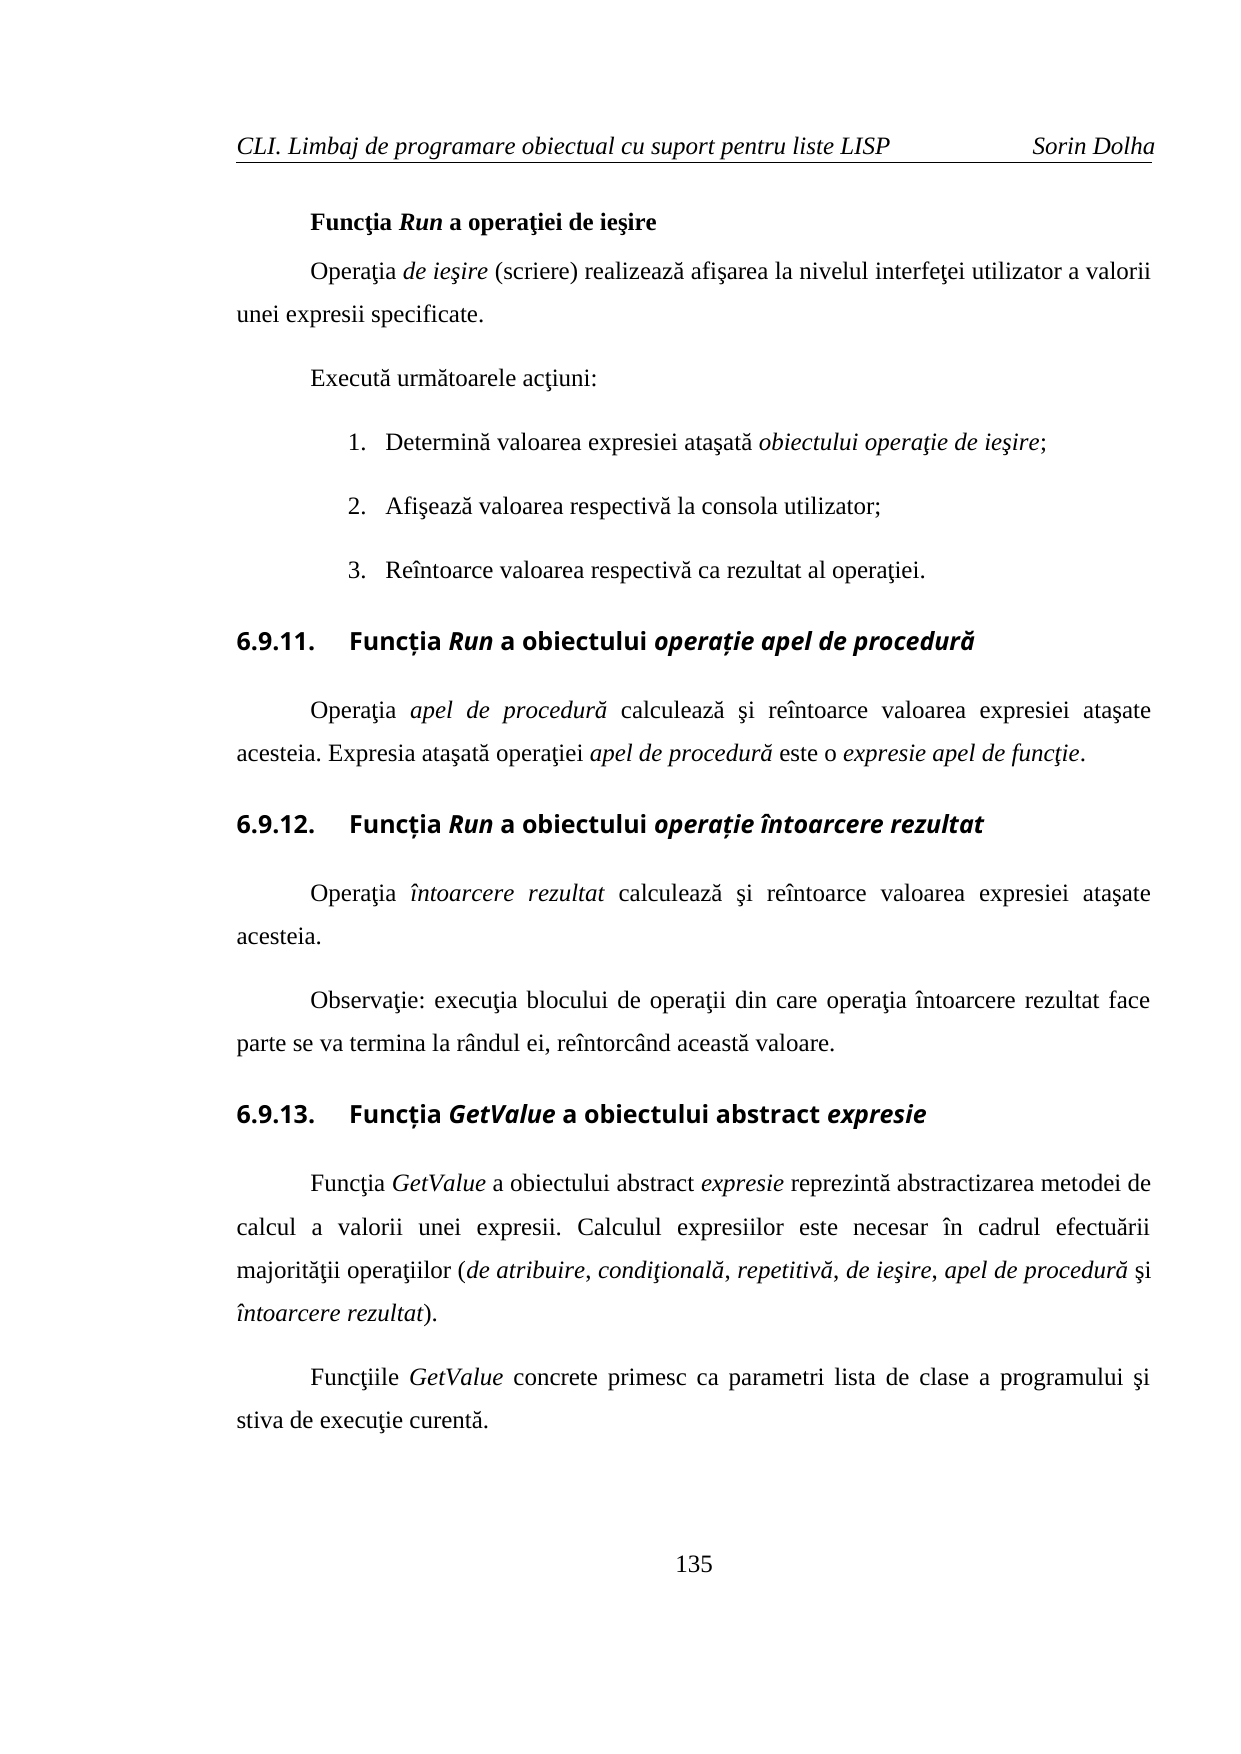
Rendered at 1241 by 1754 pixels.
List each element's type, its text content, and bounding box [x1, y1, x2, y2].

text Operaţia apel de procedură calculează şi reîntoarce valoarea expresiei ataşate acesteia. Expresia ataşată operaţiei apel de procedură este o expresie apel de funcţie. [236, 695, 1152, 767]
list Afişează valoarea respectivă la consola utilizator; [348, 491, 1152, 520]
subtitle Funcţia Run a operaţiei de ieşire [236, 207, 1152, 236]
list Reîntoarce valoarea respectivă ca rezultat al operaţiei. [348, 555, 1152, 584]
subtitle Funcţia Run a obiectului operaţie apel de procedură [236, 623, 1152, 657]
text Funcţia GetValue a obiectului abstract expresie reprezintă abstractizarea metodei de calcul a valorii unei expresii. Calculul expresiilor este necesar în cadrul efectuării majorităţii operaţiilor (de atribuire, condiţională, repetitivă, de ieşire, apel de procedură şi întoarcere rezultat). [236, 1168, 1152, 1327]
subtitle Funcţia GetValue a obiectului abstract expresie [236, 1097, 1152, 1131]
text Observaţie: execuţia blocului de operaţii din care operaţia întoarcere rezultat face parte se va termina la rândul ei, reîntorcând această valoare. [236, 985, 1152, 1057]
subtitle Funcţia Run a obiectului operaţie întoarcere rezultat [236, 806, 1152, 840]
text Operaţia întoarcere rezultat calculează şi reîntoarce valoarea expresiei ataşate acesteia. [236, 878, 1152, 950]
text Funcţiile GetValue concrete primesc ca parametri lista de clase a programului şi stiva de execuţie curentă. [236, 1362, 1152, 1434]
text Operaţia de ieşire (scriere) realizează afişarea la nivelul interfeţei utilizator a valorii unei expresii specificate. [236, 256, 1152, 328]
text Execută următoarele acţiuni: [236, 363, 1152, 392]
list Determină valoarea expresiei ataşată obiectului operaţie de ieşire; [348, 427, 1152, 456]
